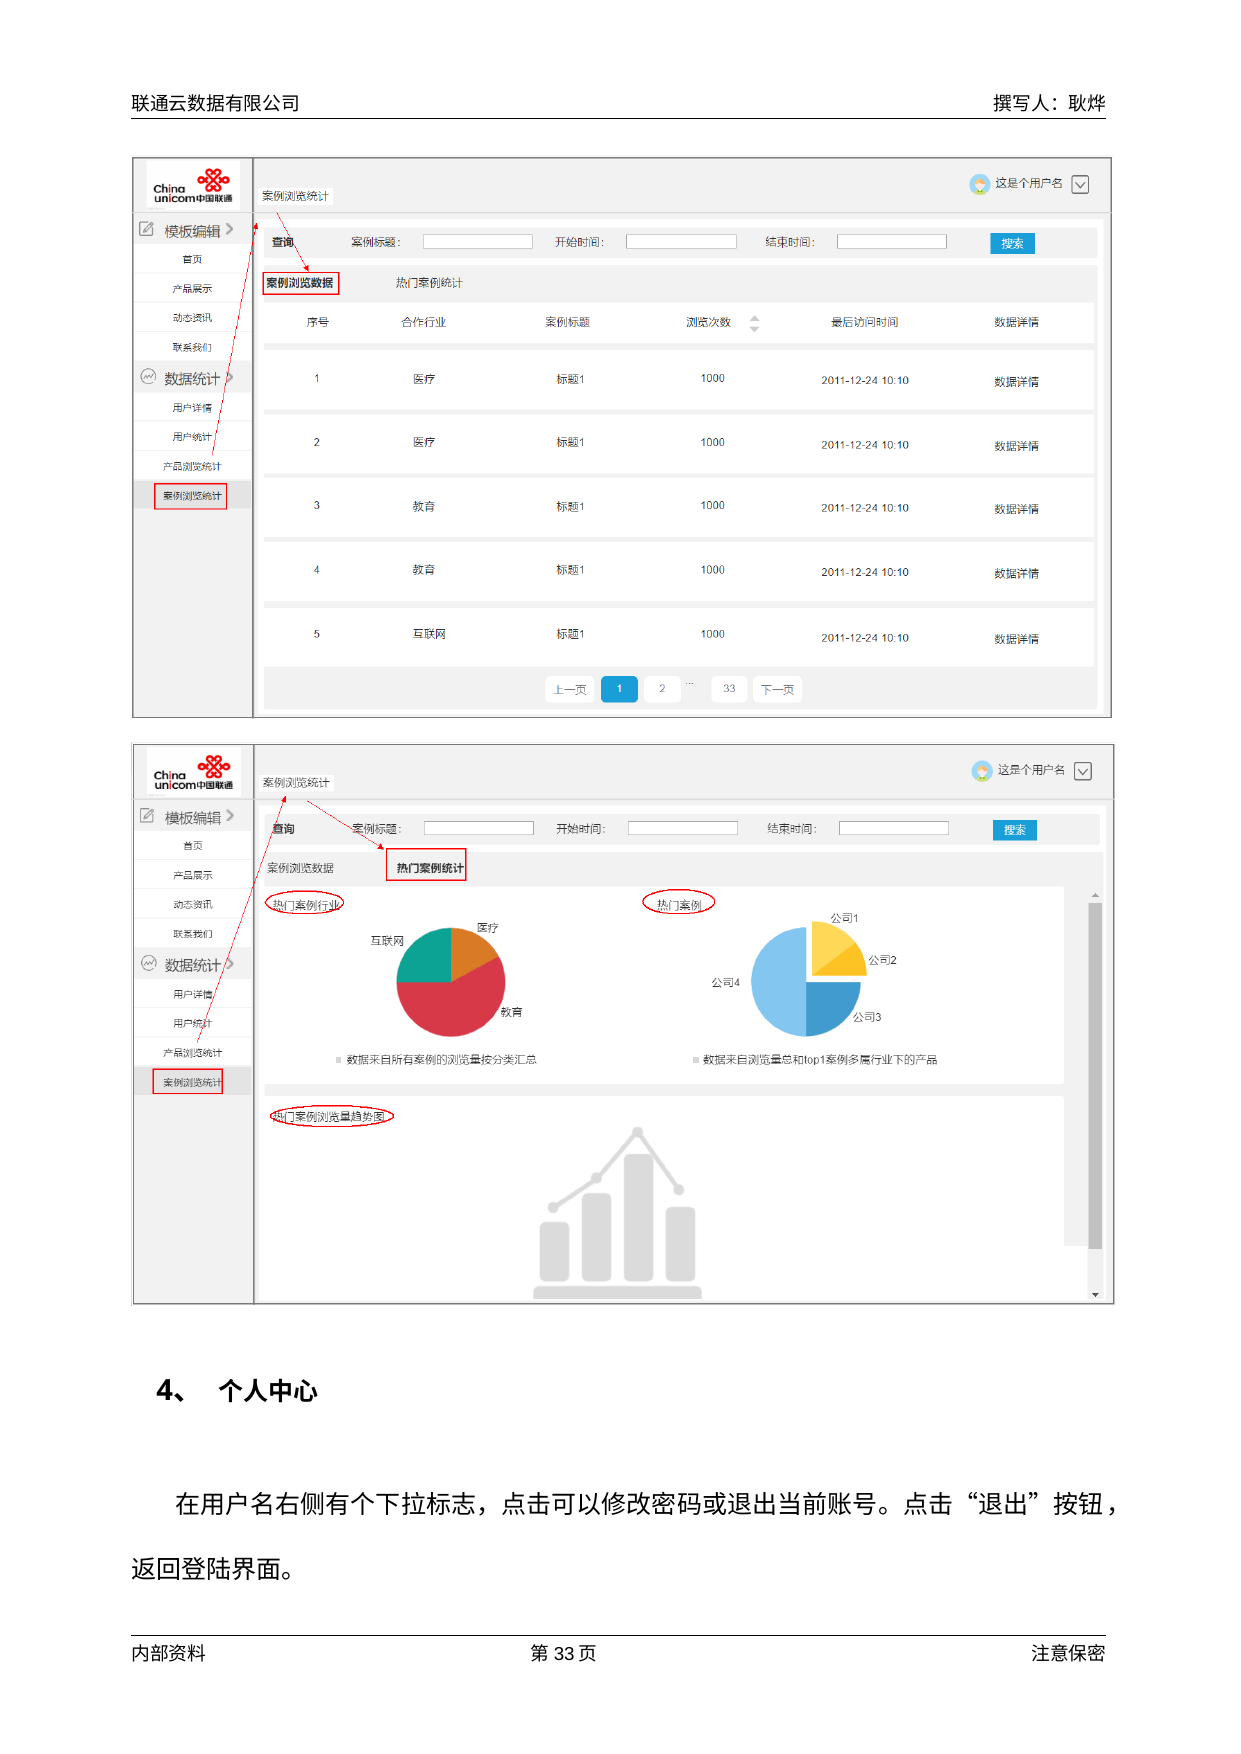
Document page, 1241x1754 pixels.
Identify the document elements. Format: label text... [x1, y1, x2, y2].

text 在用户名右侧有个下拉标志，点击可以修改密码或退出当前账号。点击“退出”按钮，返回登陆界面。 [131, 1470, 1106, 1600]
picture [131, 155, 1114, 719]
subtitle 个人中心 [156, 1355, 1081, 1420]
picture [131, 740, 1116, 1306]
